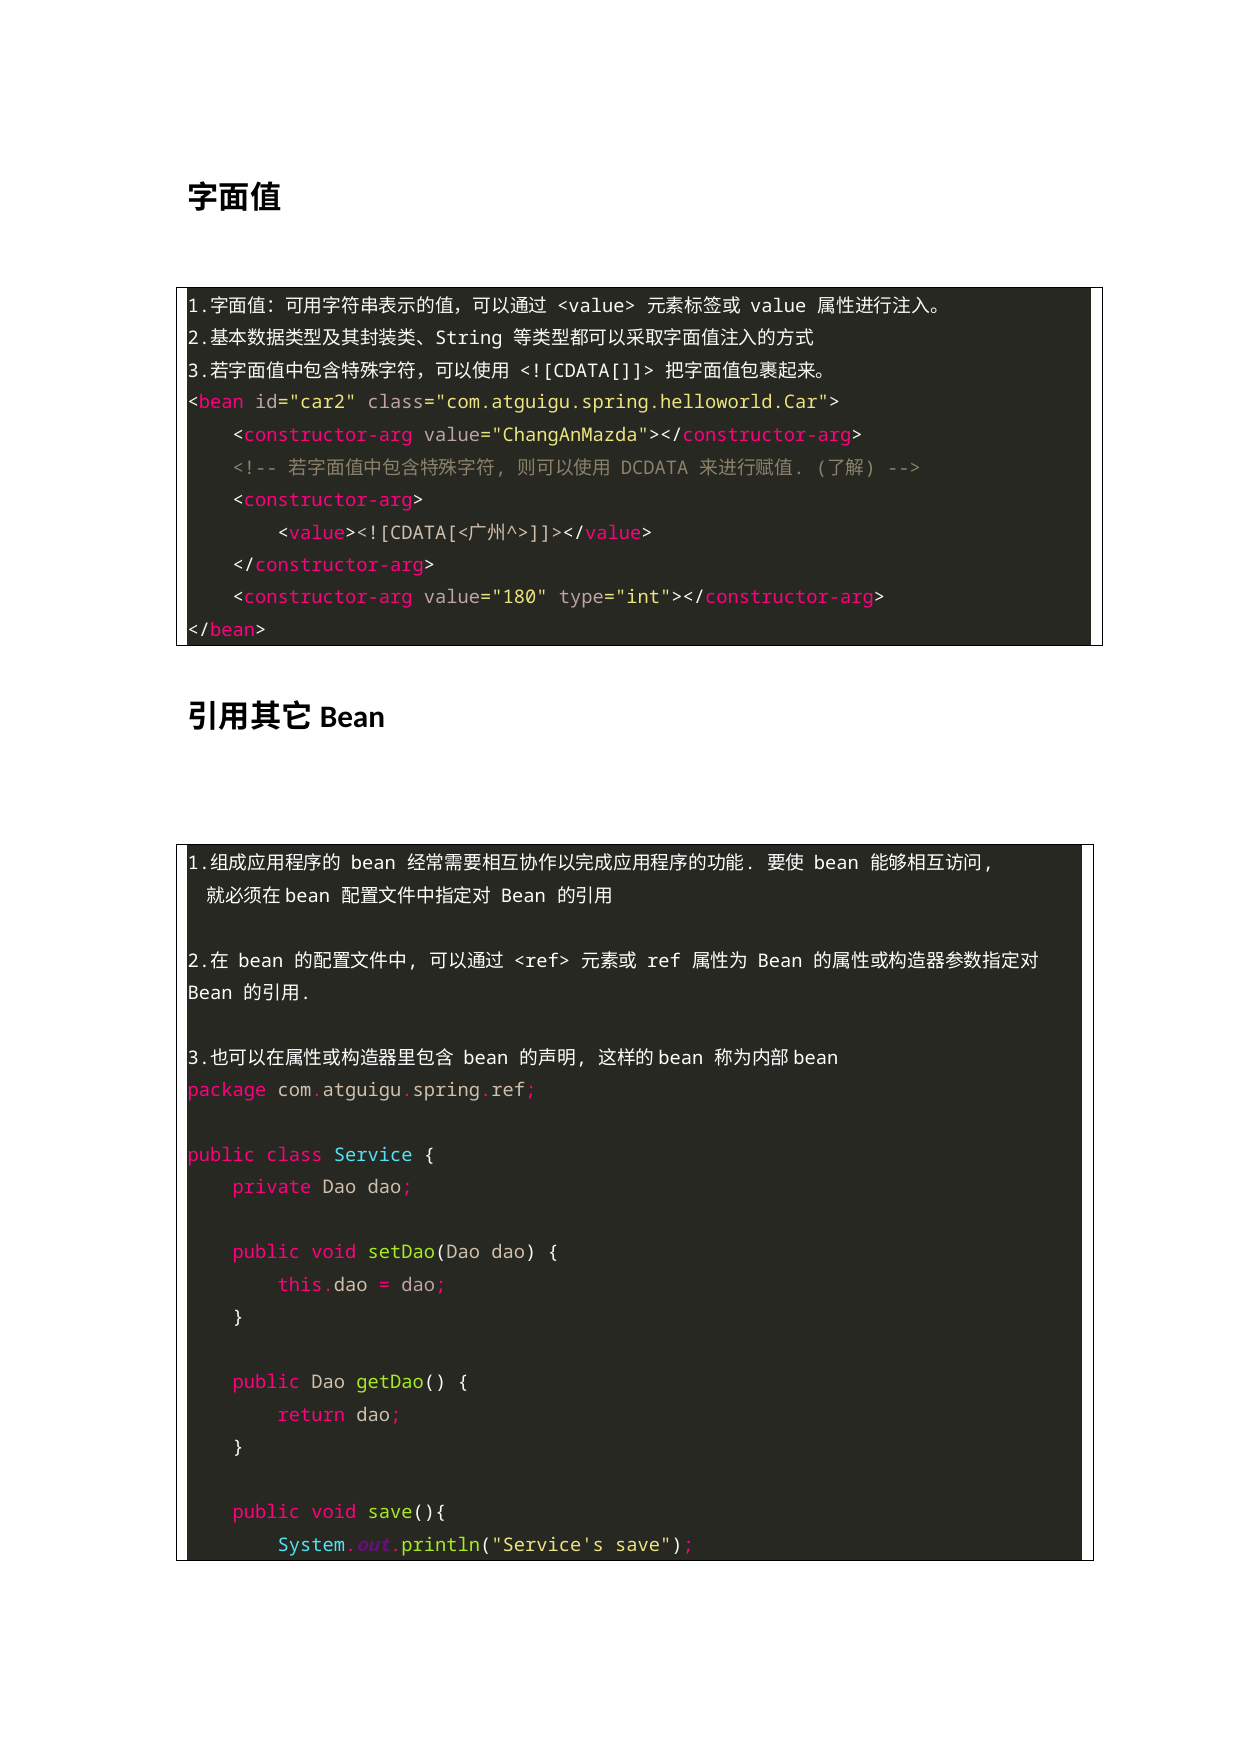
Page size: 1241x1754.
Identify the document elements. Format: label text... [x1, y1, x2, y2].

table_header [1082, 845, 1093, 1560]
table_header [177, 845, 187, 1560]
subtitle 引用其它 Bean [187, 682, 1053, 747]
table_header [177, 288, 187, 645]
subtitle 字面值 [187, 162, 1053, 227]
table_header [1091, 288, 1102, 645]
